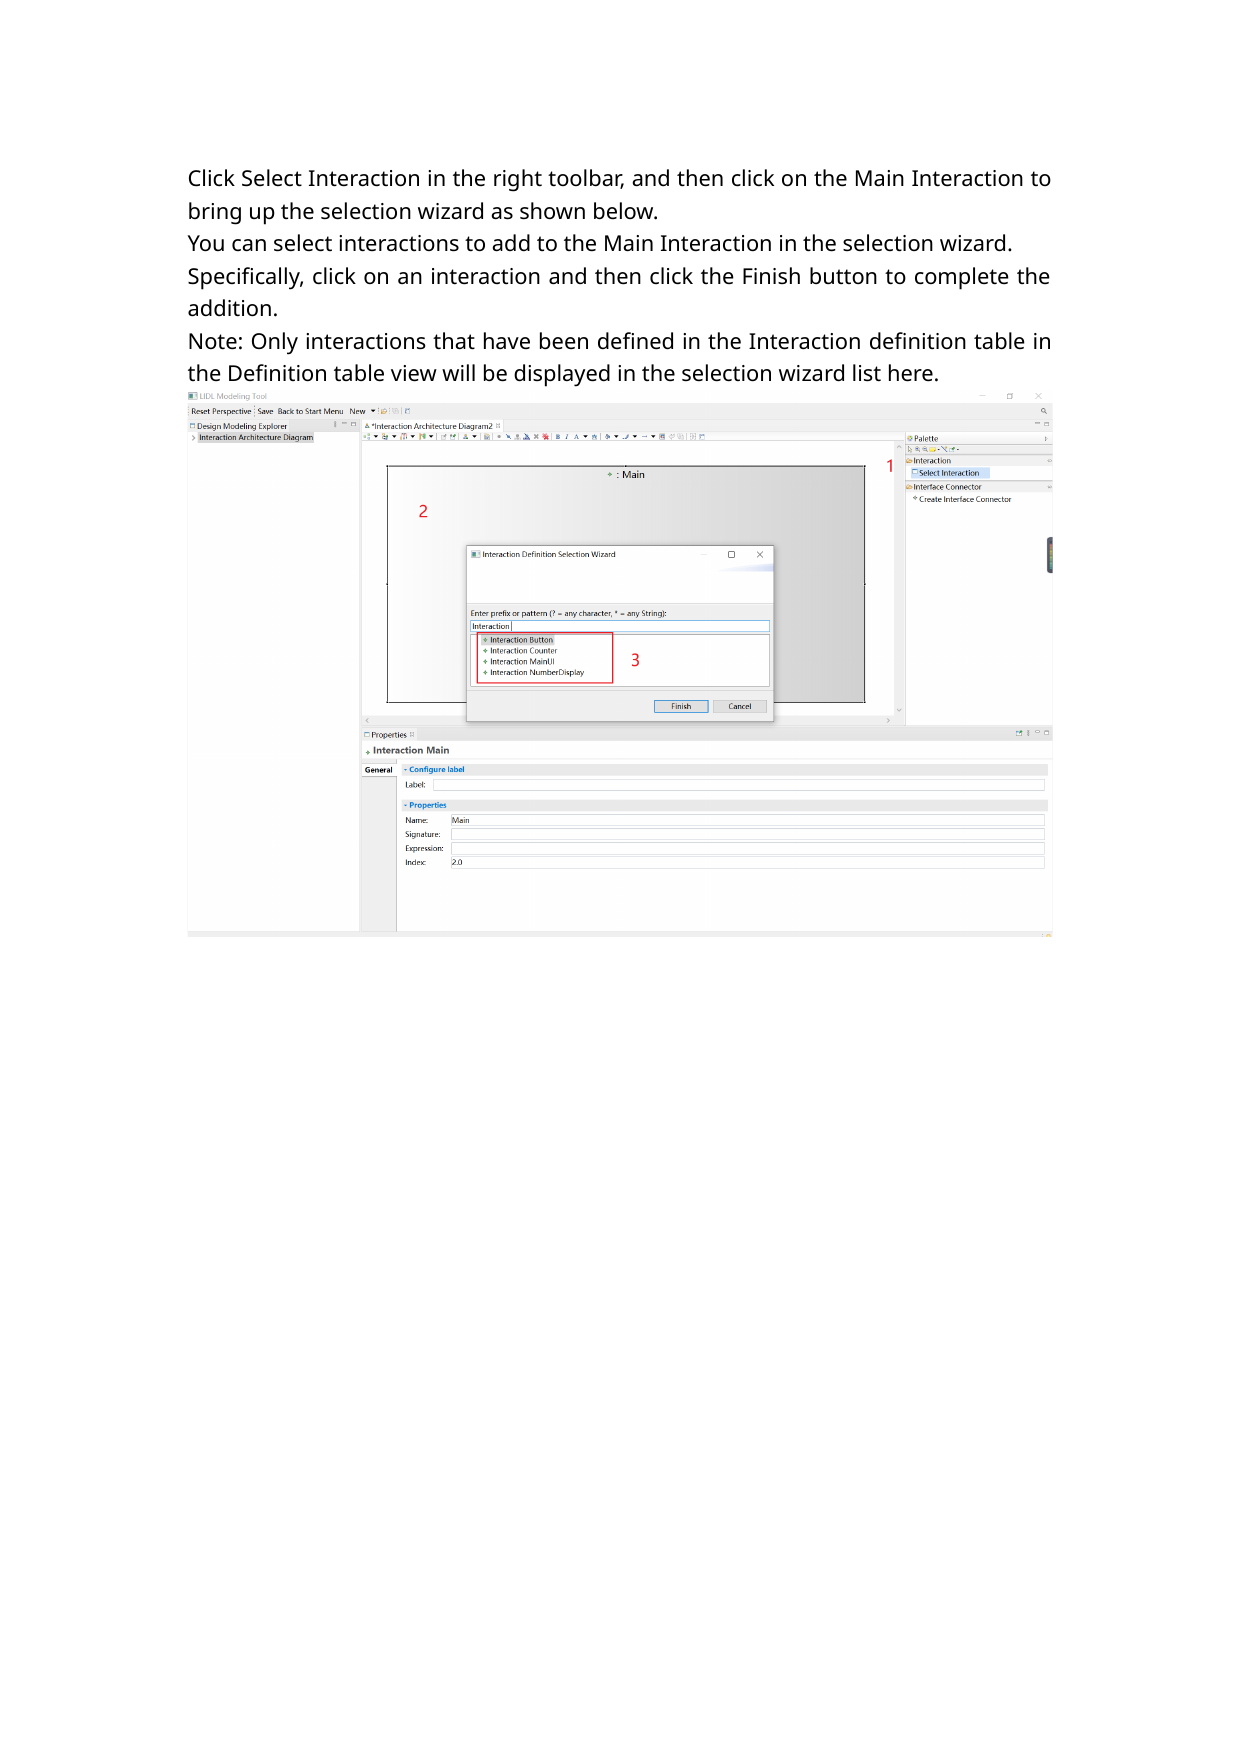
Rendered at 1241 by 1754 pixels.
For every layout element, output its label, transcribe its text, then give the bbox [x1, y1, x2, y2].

text Specifically, click on an interaction and then click the Finish button to complete the addition. [187, 259, 1053, 324]
text You can select interactions to add to the Main Interaction in the selection wizard. [187, 227, 1053, 259]
picture [187, 389, 1053, 937]
text Click Select Interaction in the right toolbar, and then click on the Main Interaction to bring up the selection wizard as shown below. [187, 162, 1053, 227]
text Note: Only interactions that have been defined in the Interaction definition table in the Definition table view will be displayed in the selection wizard list here. [187, 324, 1053, 389]
